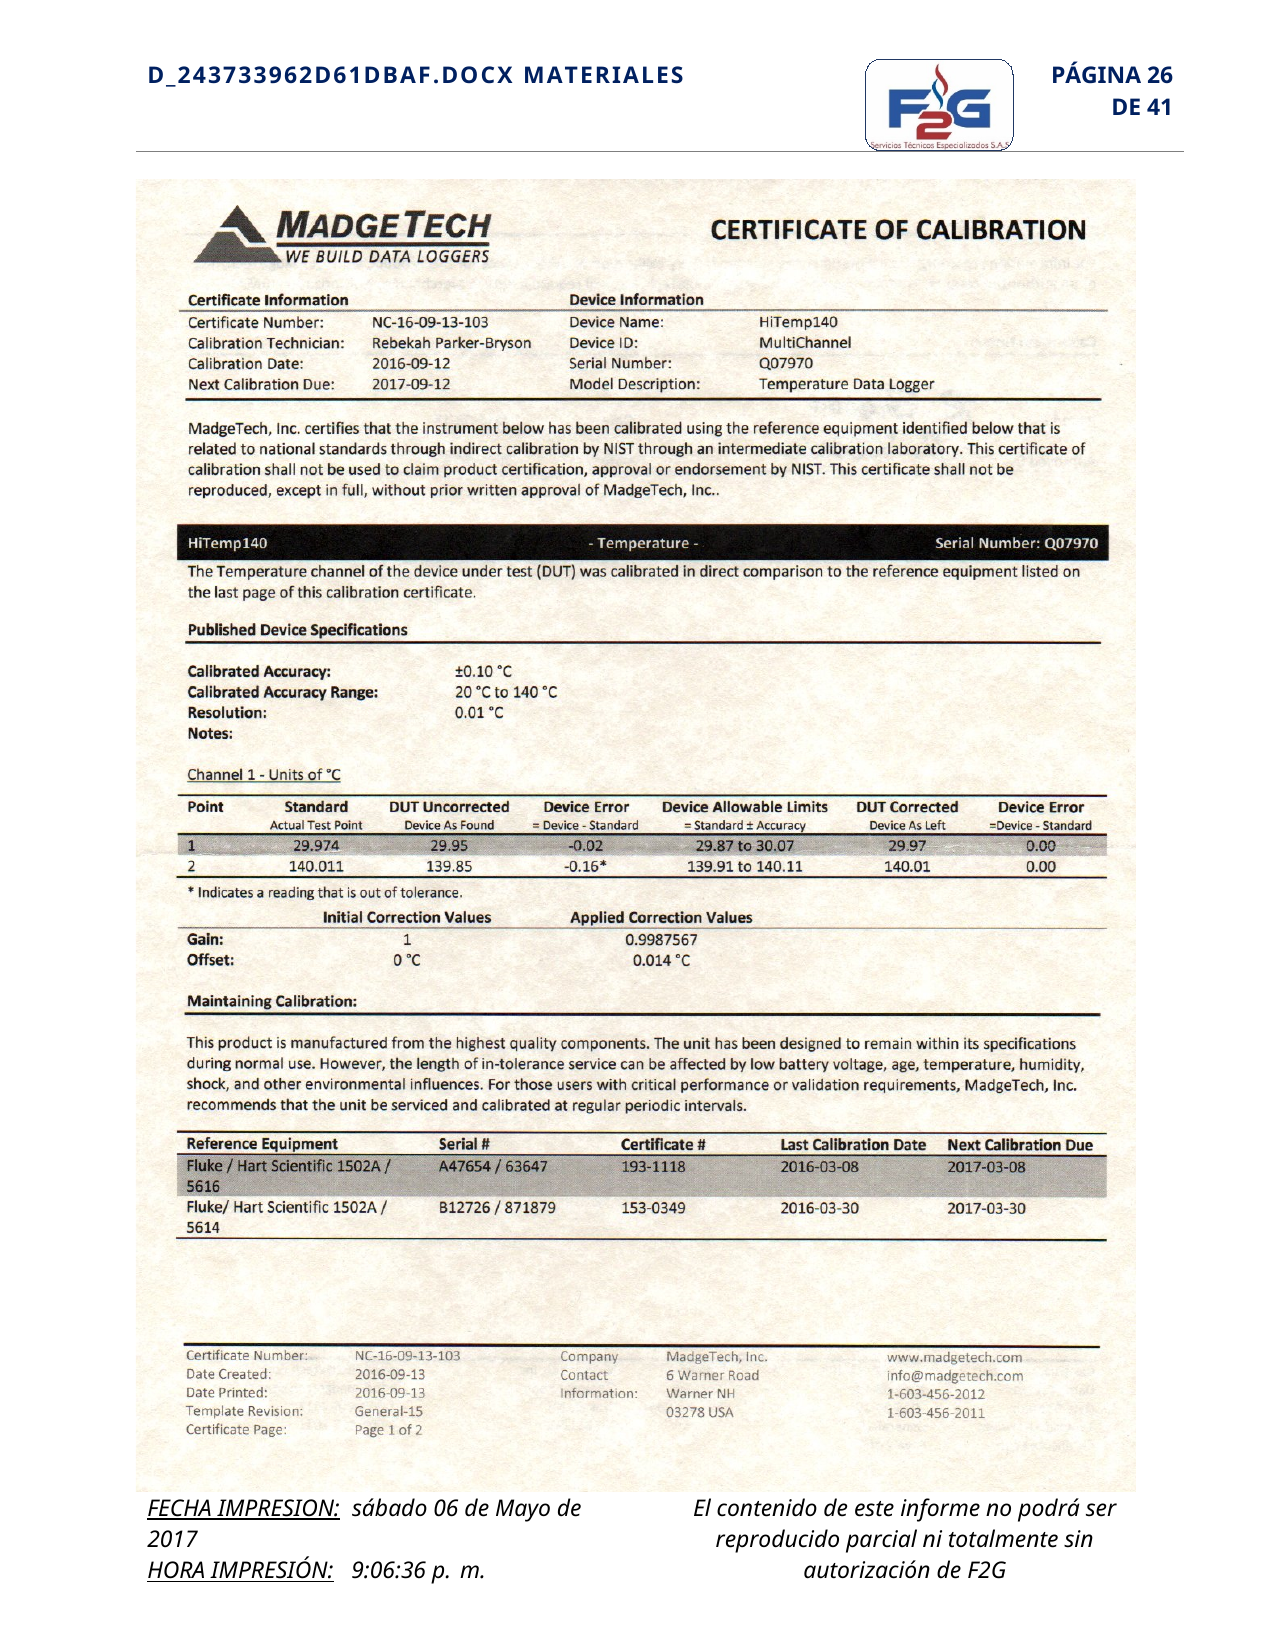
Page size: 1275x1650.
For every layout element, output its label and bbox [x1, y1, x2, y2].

picture [865, 59, 1013, 150]
picture [135, 179, 1136, 1492]
